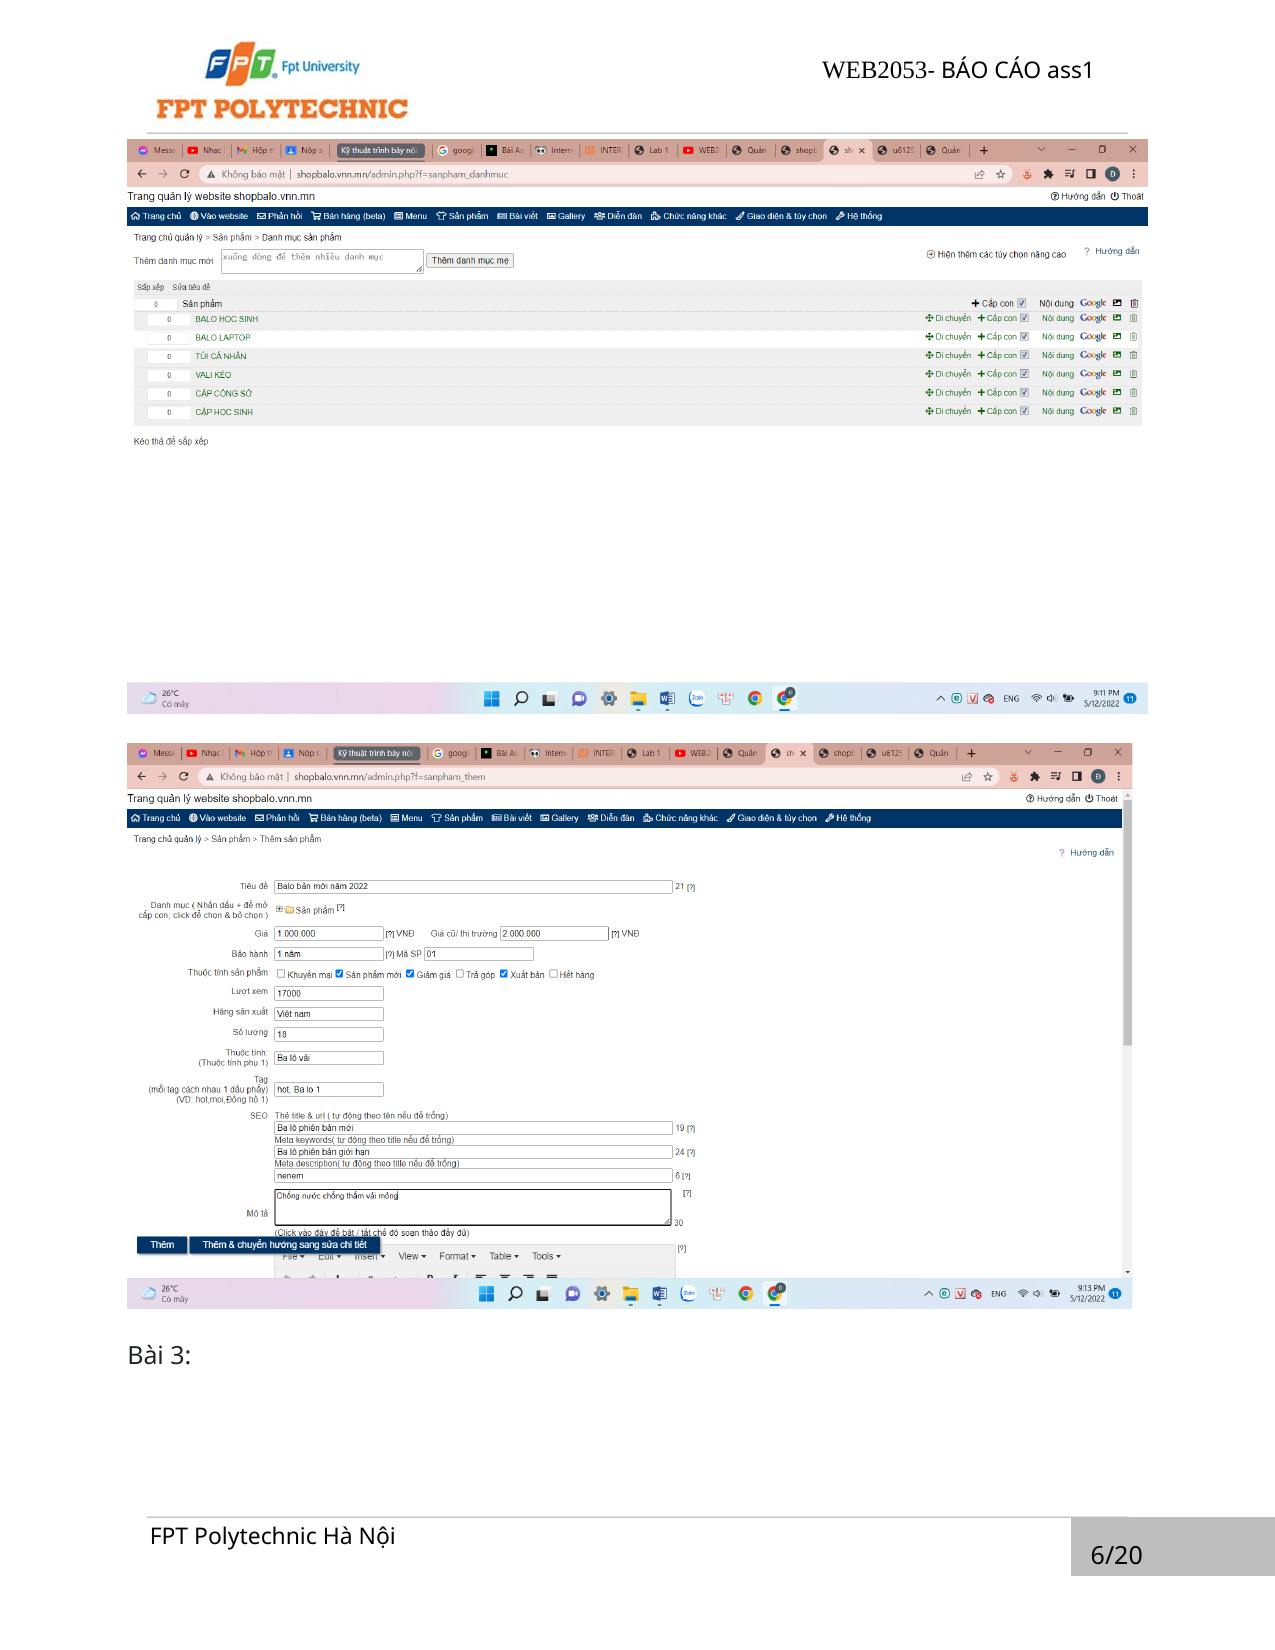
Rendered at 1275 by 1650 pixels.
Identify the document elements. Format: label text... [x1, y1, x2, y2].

picture [127, 743, 1133, 1309]
text Bài 3: [127, 1338, 1148, 1372]
picture [153, 37, 412, 126]
picture [127, 139, 1148, 714]
picture [1071, 1517, 1275, 1576]
